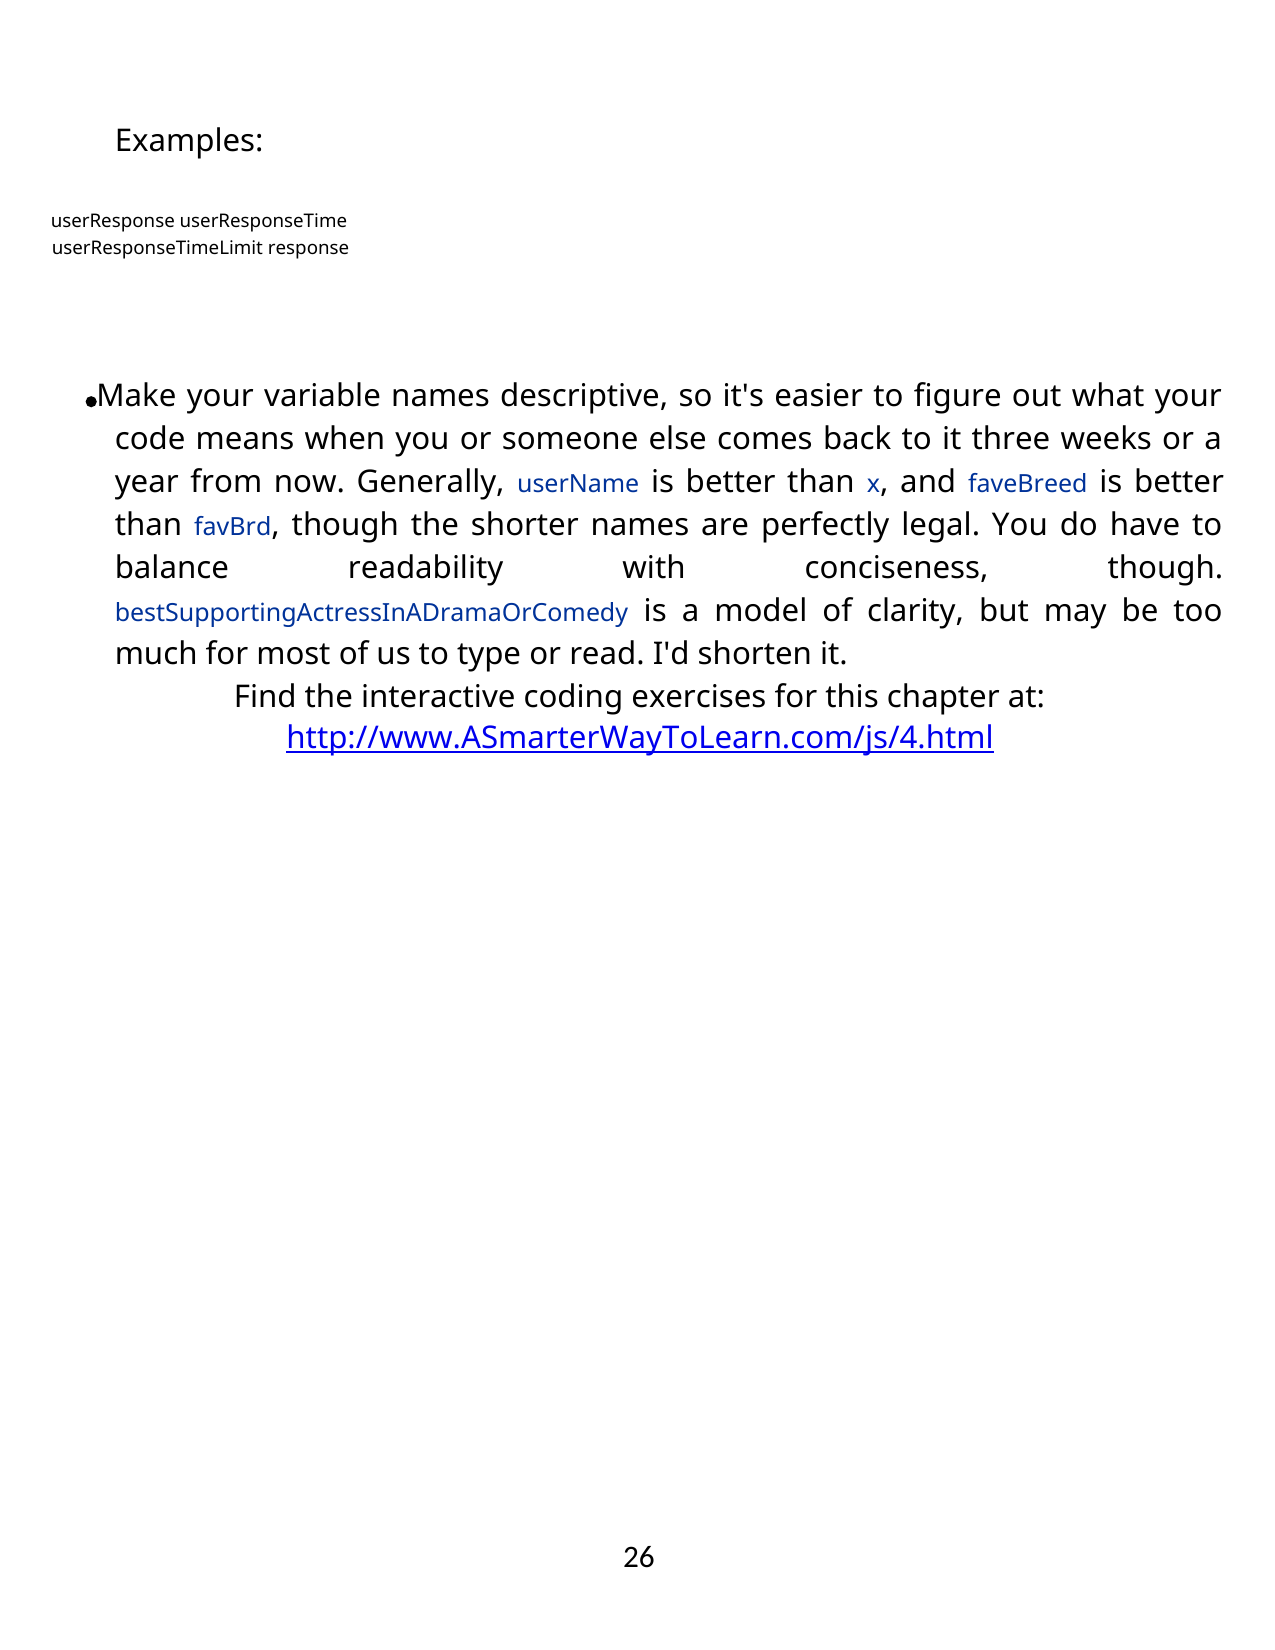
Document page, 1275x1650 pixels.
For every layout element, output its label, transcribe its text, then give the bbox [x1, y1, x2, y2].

text Examples: [114, 118, 1224, 161]
text Make your variable names descriptive, so it's easier to figure out what your code means when you or someone else comes back to it three weeks or a year from now. Generally, userName is better than x, and faveBreed is better than favBrd, though the shorter names are perfectly legal. You do have to balance readability with conciseness, though. bestSupportingActressInADramaOrComedy is a model of clarity, but may be too much for most of us to type or read. I'd shorten it. [86, 373, 1224, 674]
text userResponse userResponseTime userResponseTimeLimit response [51, 208, 359, 259]
text Find the interactive coding exercises for this chapter at: http://www.ASmarterWayToLearn.com/js/4.html [52, 674, 1227, 758]
